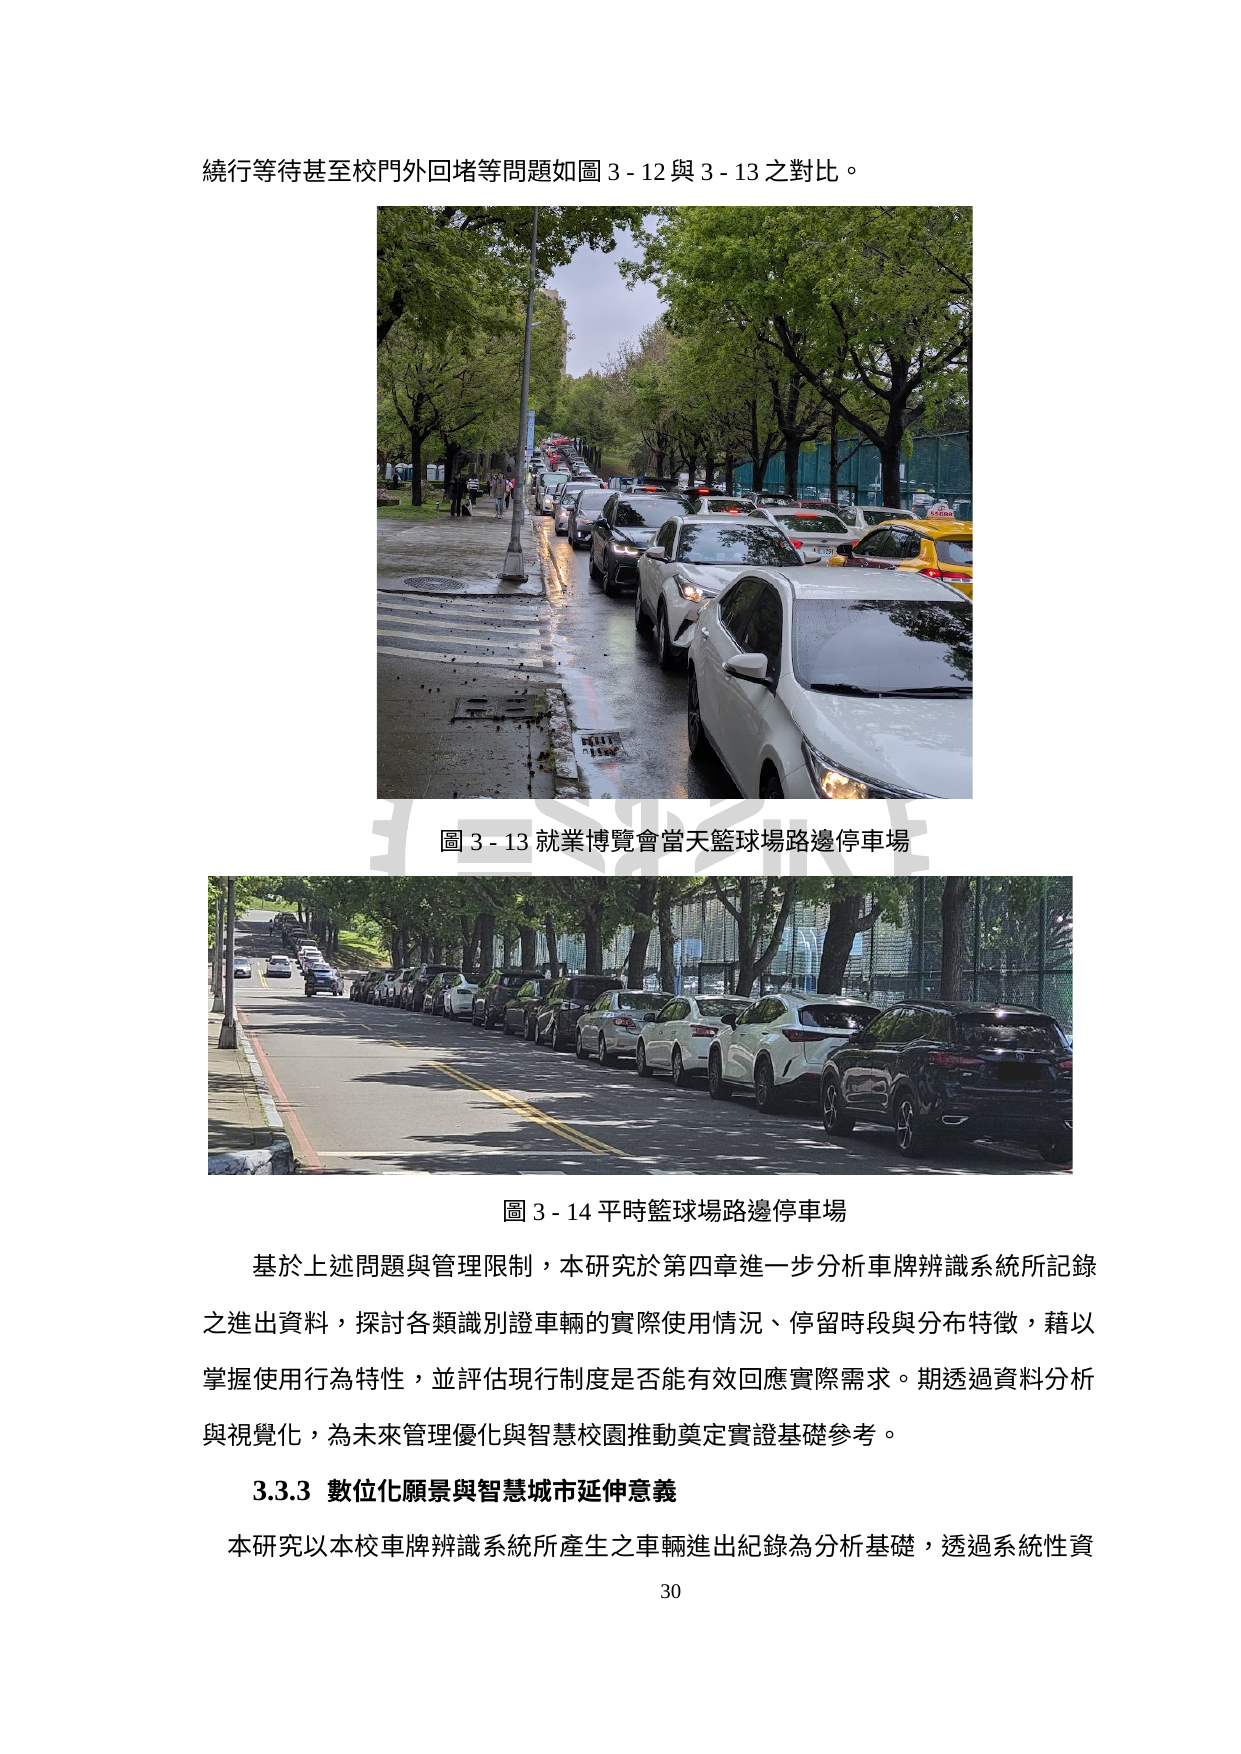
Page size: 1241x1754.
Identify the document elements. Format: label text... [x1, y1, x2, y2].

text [177, 1526, 1097, 1564]
text 基於上述問題與管理限制，本研究於第四章進一步分析車牌辨識系統所記錄之進出資料，探討各類識別證車輛的實際使用情況、停留時段與分布特徵，藉以掌握使用行為特性，並評估現行制度是否能有效回應實際需求。期透過資料分析與視覺化，為未來管理優化與智慧校園推動奠定實證基礎參考。 [202, 1246, 1097, 1452]
text 圖 3 - 14 平時籃球場路邊停車場 [202, 1191, 1097, 1228]
subtitle 數位化願景與智慧城市延伸意義 [202, 1471, 1097, 1508]
text 圖 3 - 13 就業博覽會當天籃球場路邊停車場 [202, 821, 1097, 858]
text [202, 151, 1097, 188]
picture [376, 206, 973, 799]
picture [208, 876, 1073, 1175]
